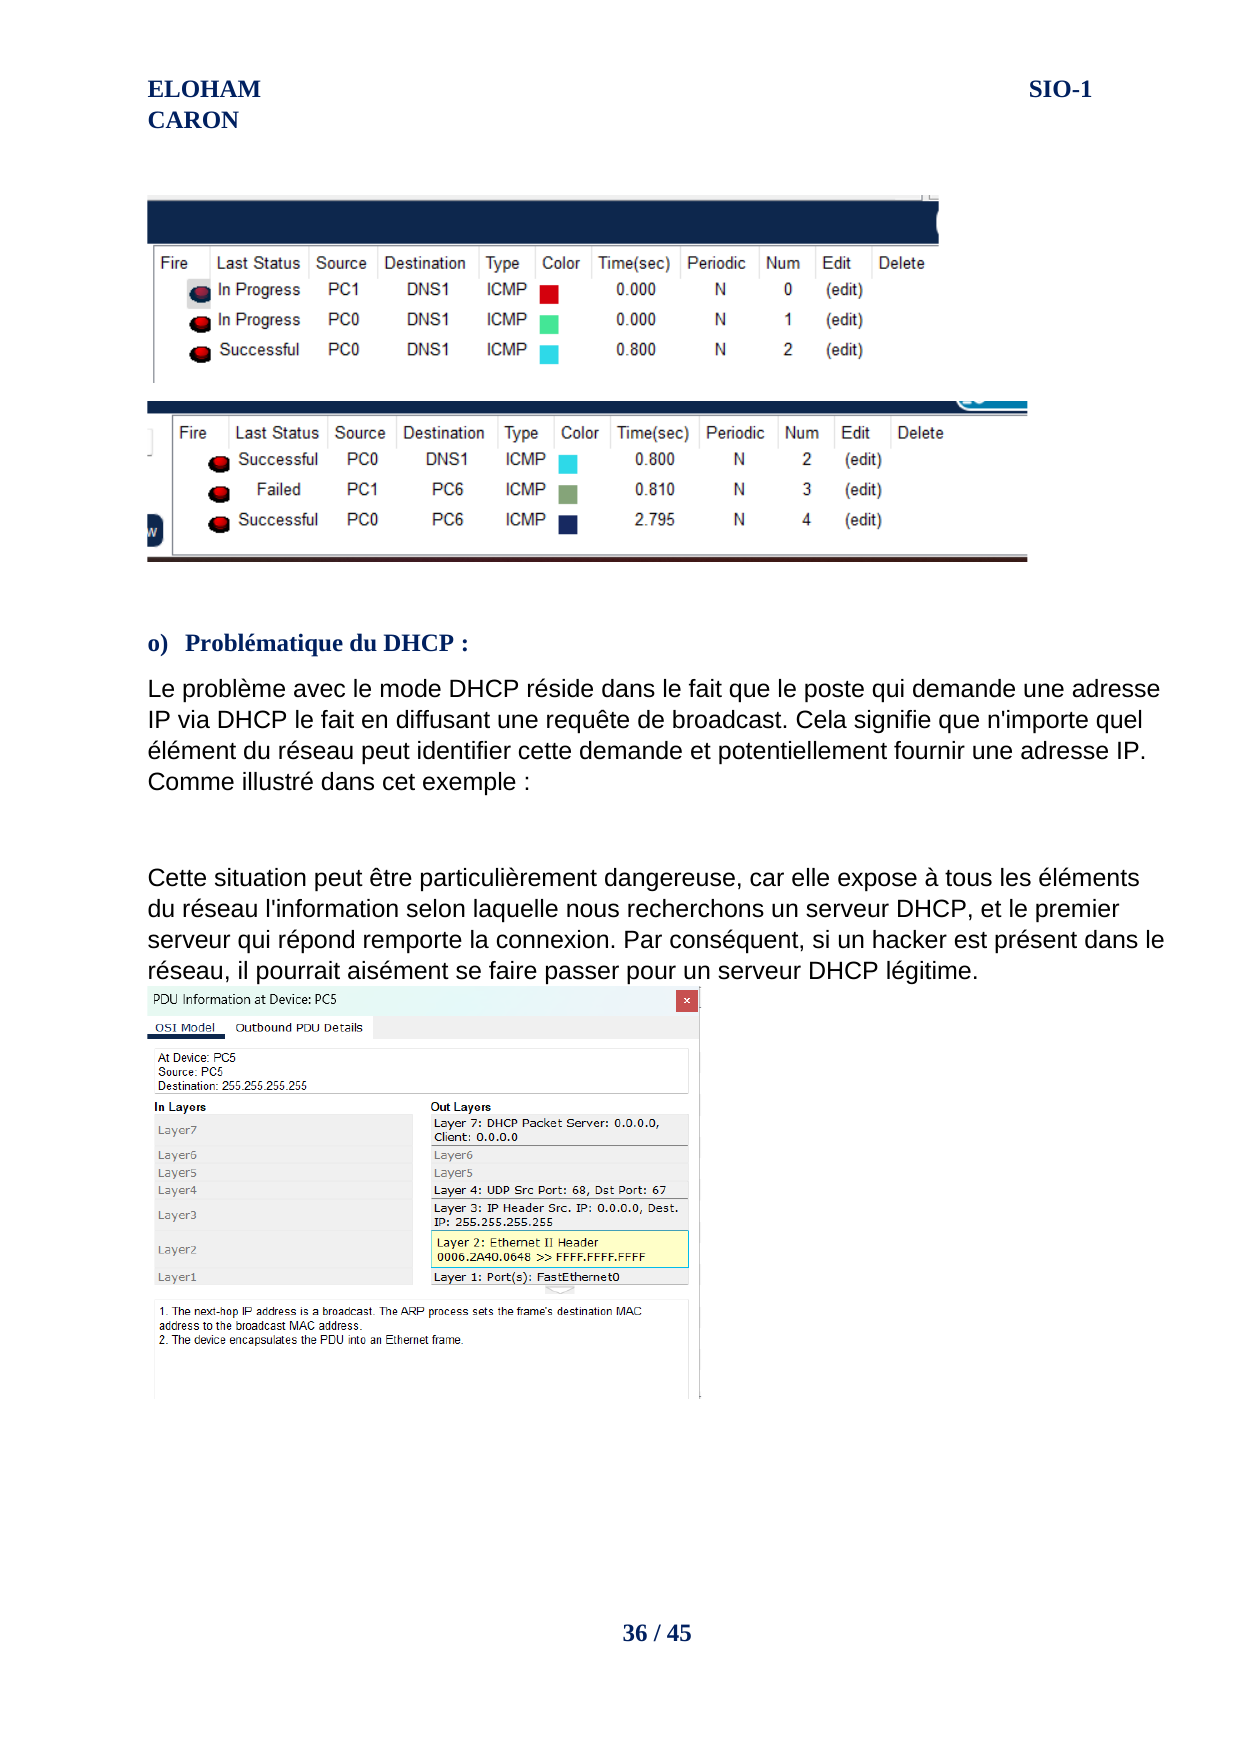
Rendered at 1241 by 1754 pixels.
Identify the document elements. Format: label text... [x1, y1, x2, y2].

picture [147, 195, 939, 383]
subtitle Problématique du DHCP : [147, 628, 1173, 657]
picture [147, 401, 1028, 562]
text Le problème avec le mode DHCP réside dans le fait que le poste qui demande une adresse IP via DHCP le fait en diffusant une requête de broadcast. Cela signifie que n'importe quel élément du réseau peut identifier cette demande et potentiellement fournir une adresse IP. Comme illustré dans cet exemple : [147, 674, 1173, 796]
picture [147, 986, 702, 1399]
